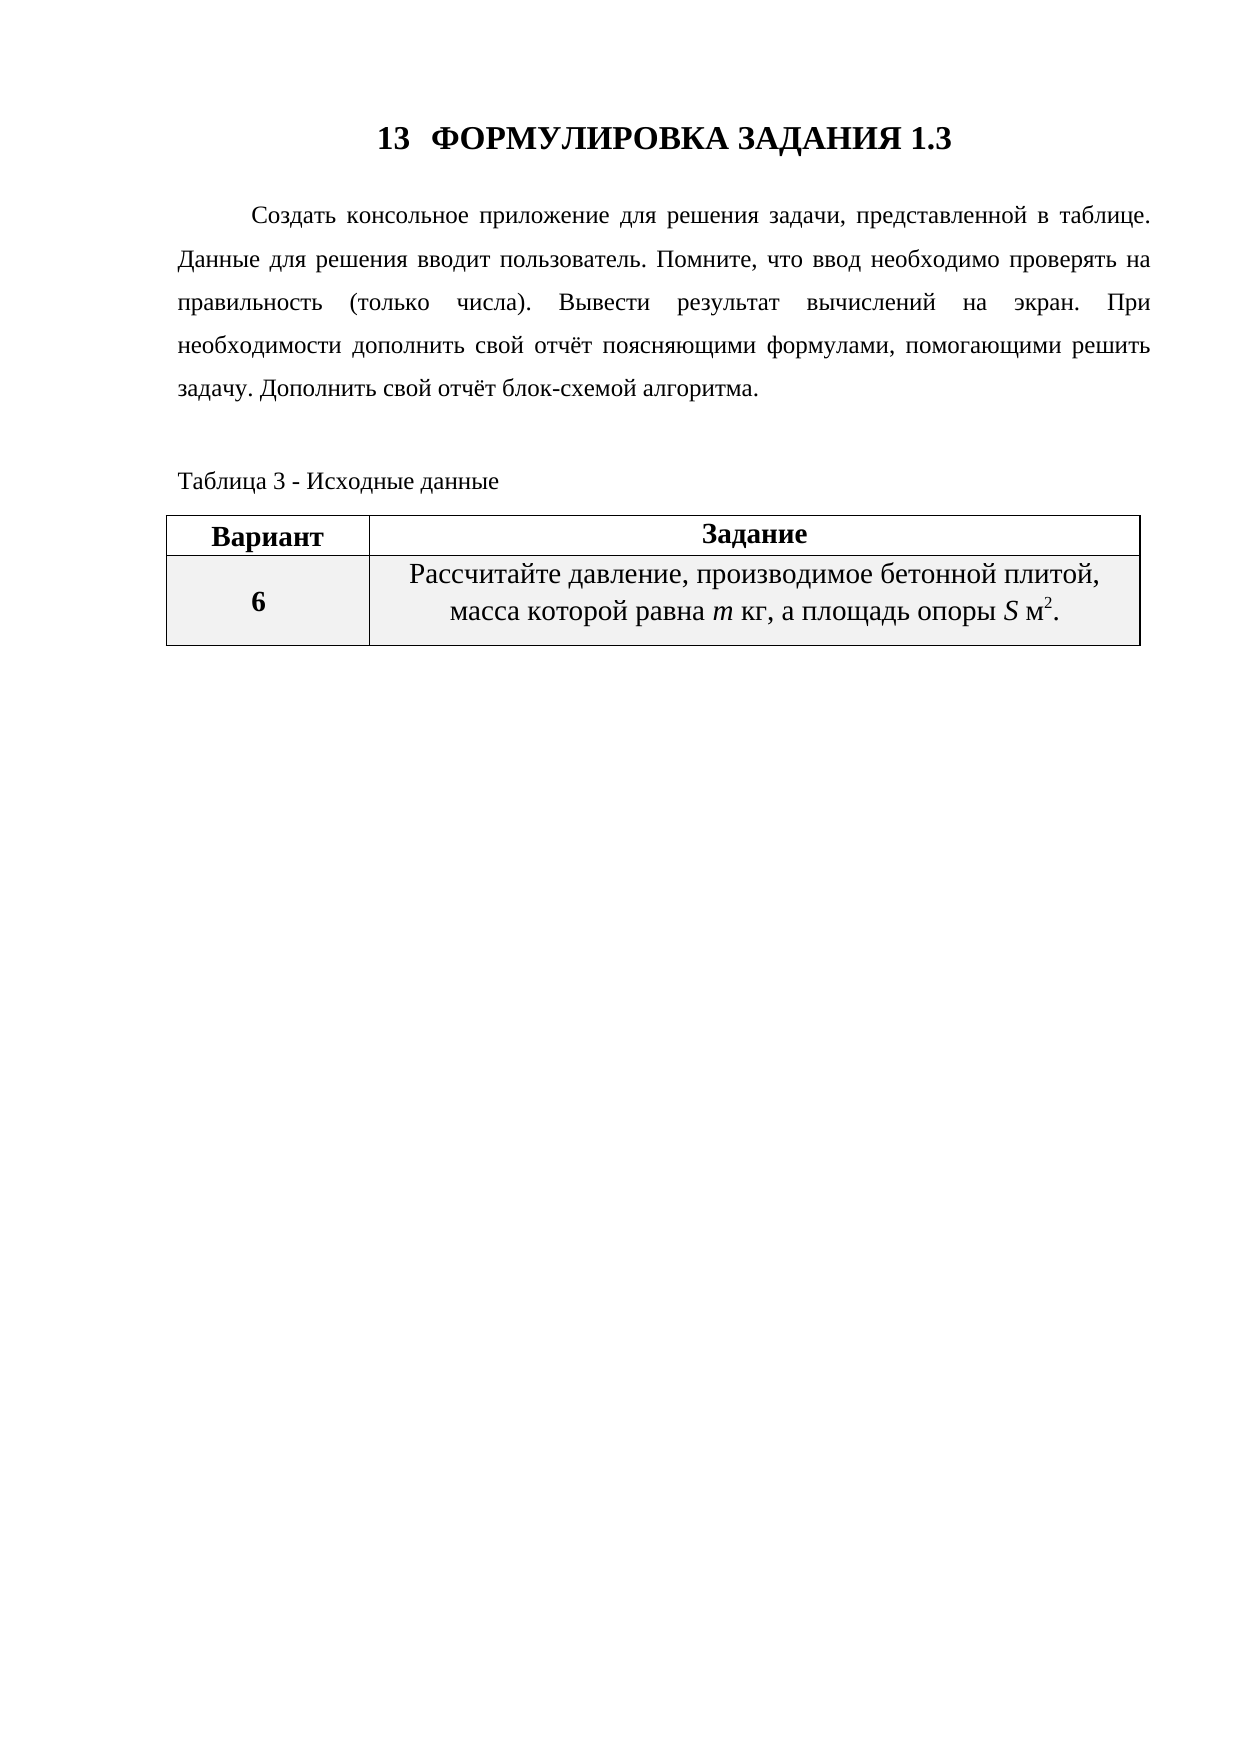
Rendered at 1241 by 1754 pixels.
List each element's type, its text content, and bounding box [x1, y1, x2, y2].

text Формулировка задания 1.3 [177, 118, 1152, 156]
text Создать консольное приложение для решения задачи, представленной в таблице. Данные для решения вводит пользователь. Помните, что ввод необходимо проверять на правильность (только числа). Вывести результат вычислений на экран. При необходимости дополнить свой отчёт поясняющими формулами, помогающими решить задачу. Дополнить свой отчёт блок-схемой алгоритма. [177, 201, 1152, 402]
table_cell 6 [167, 556, 369, 645]
table_cell Рассчитайте давление, производимое бетонной плитой, масса которой равна m кг, а площадь опоры S м2. [370, 556, 1139, 645]
table_header Задание [370, 516, 1139, 555]
text Таблица 3 - Исходные данные [177, 466, 1152, 494]
table_header Вариант [167, 516, 369, 555]
